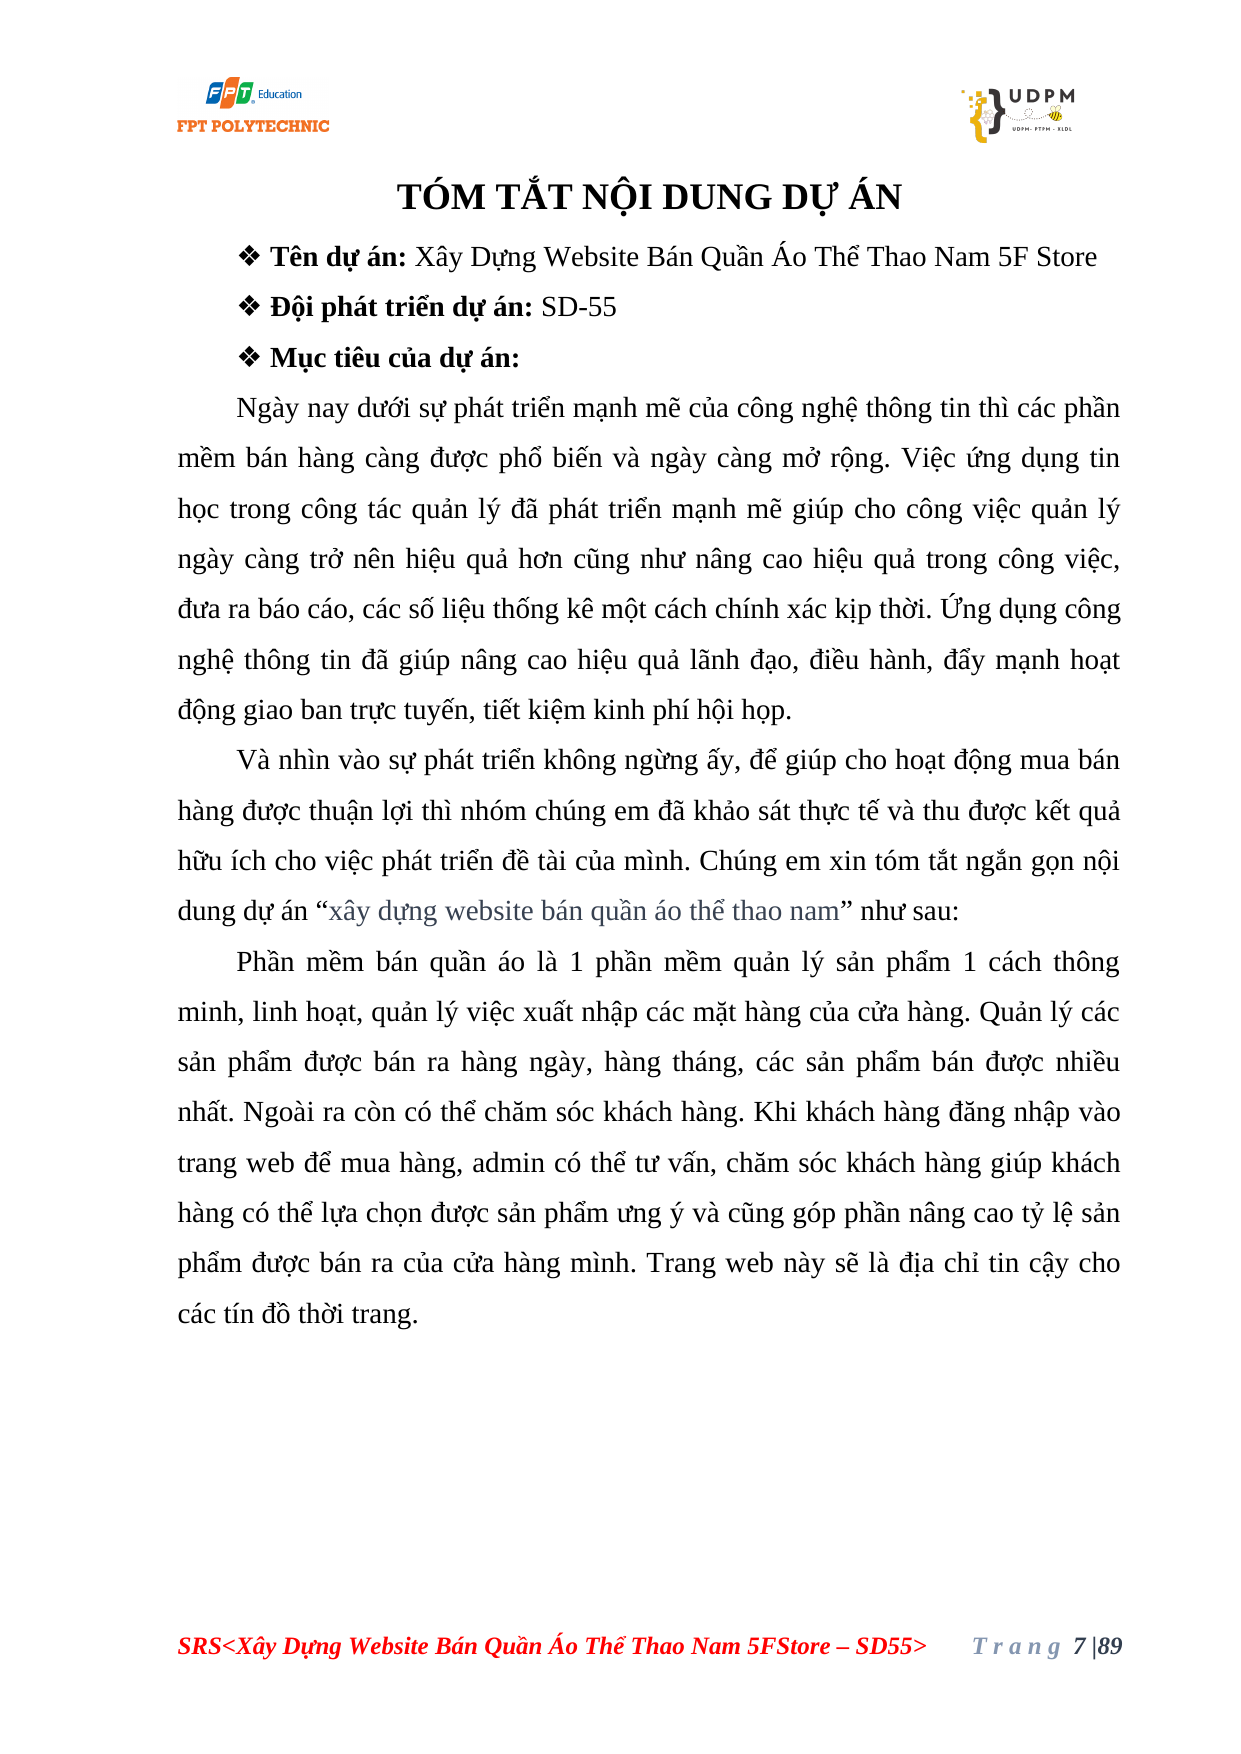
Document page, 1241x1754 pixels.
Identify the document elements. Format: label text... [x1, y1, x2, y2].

text ❖ Đội phát triển dự án: SD-55 [177, 289, 1122, 323]
picture [947, 75, 1105, 156]
text ❖ Tên dự án: Xây Dựng Website Bán Quần Áo Thể Thao Nam 5F Store [177, 239, 1122, 273]
text Ngày nay dưới sự phát triển mạnh mẽ của công nghệ thông tin thì các phần mềm bán hàng càng được phổ biến và ngày càng mở rộng. Việc ứng dụng tin học trong công tác quản lý đã phát triển mạnh mẽ giúp cho công việc quản lý ngày càng trở nên hiệu quả hơn cũng như nâng cao hiệu quả trong công việc, đưa ra báo cáo, các số liệu thống kê một cách chính xác kịp thời. Ứng dụng công nghệ thông tin đã giúp nâng cao hiệu quả lãnh đạo, điều hành, đẩy mạnh hoạt động giao ban trực tuyến, tiết kiệm kinh phí hội họp. [177, 390, 1122, 726]
text ❖ Mục tiêu của dự án: [177, 340, 1122, 373]
text Và nhìn vào sự phát triển không ngừng ấy, để giúp cho hoạt động mua bán hàng được thuận lợi thì nhóm chúng em đã khảo sát thực tế và thu được kết quả hữu ích cho việc phát triển đề tài của mình. Chúng em xin tóm tắt ngắn gọn nội dung dự án “xây dựng website bán quần áo thể thao nam” như sau: [177, 742, 1122, 927]
text TÓM TẮT NỘI DUNG DỰ ÁN [177, 174, 1122, 218]
picture [177, 77, 330, 132]
text Phần mềm bán quần áo là 1 phần mềm quản lý sản phẩm 1 cách thông minh, linh hoạt, quản lý việc xuất nhập các mặt hàng của cửa hàng. Quản lý các sản phẩm được bán ra hàng ngày, hàng tháng, các sản phẩm bán được nhiều nhất. Ngoài ra còn có thể chăm sóc khách hàng. Khi khách hàng đăng nhập vào trang web để mua hàng, admin có thể tư vấn, chăm sóc khách hàng giúp khách hàng có thể lựa chọn được sản phẩm ưng ý và cũng góp phần nâng cao tỷ lệ sản phẩm được bán ra của cửa hàng mình. Trang web này sẽ là địa chỉ tin cậy cho các tín đồ thời trang. [177, 944, 1122, 1329]
